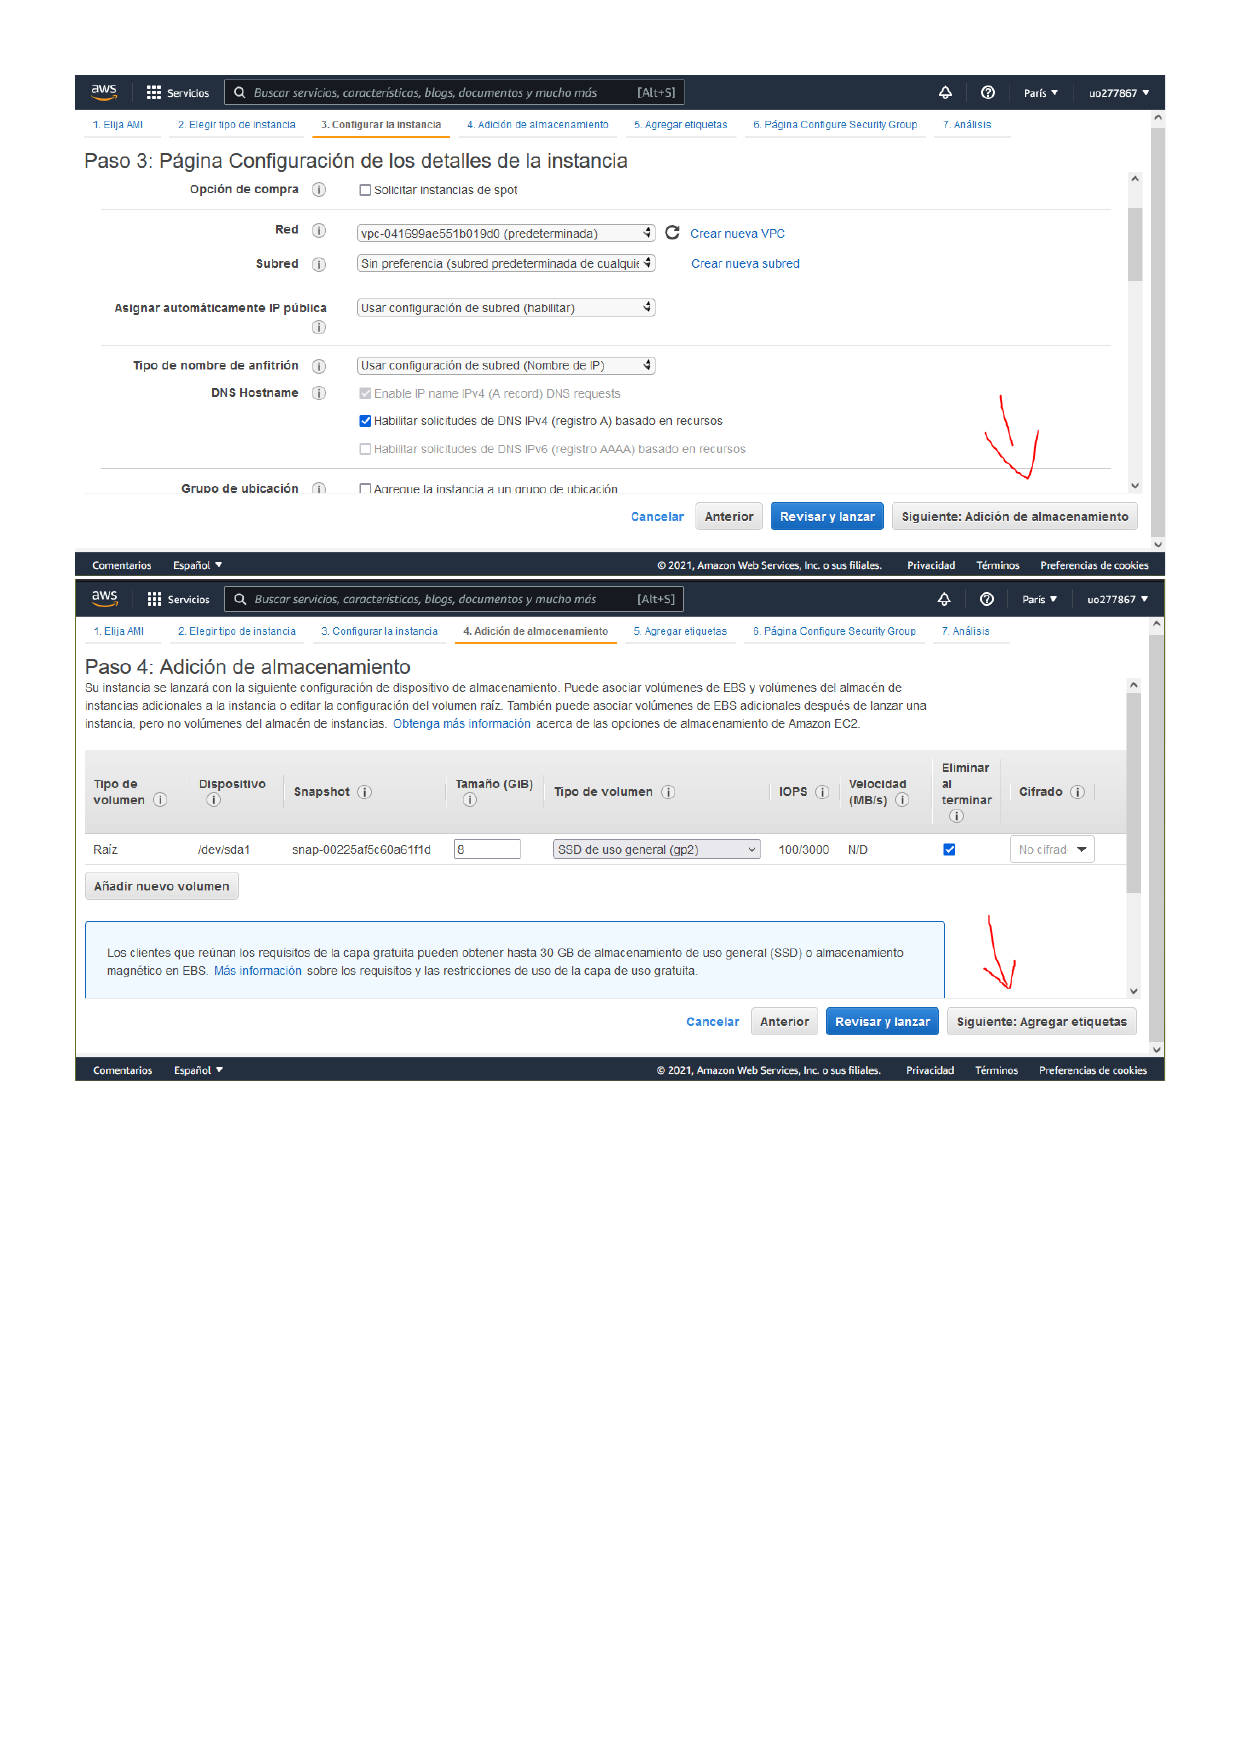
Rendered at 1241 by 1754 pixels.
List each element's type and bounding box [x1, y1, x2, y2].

picture [75, 75, 1166, 576]
picture [75, 579, 1166, 1081]
